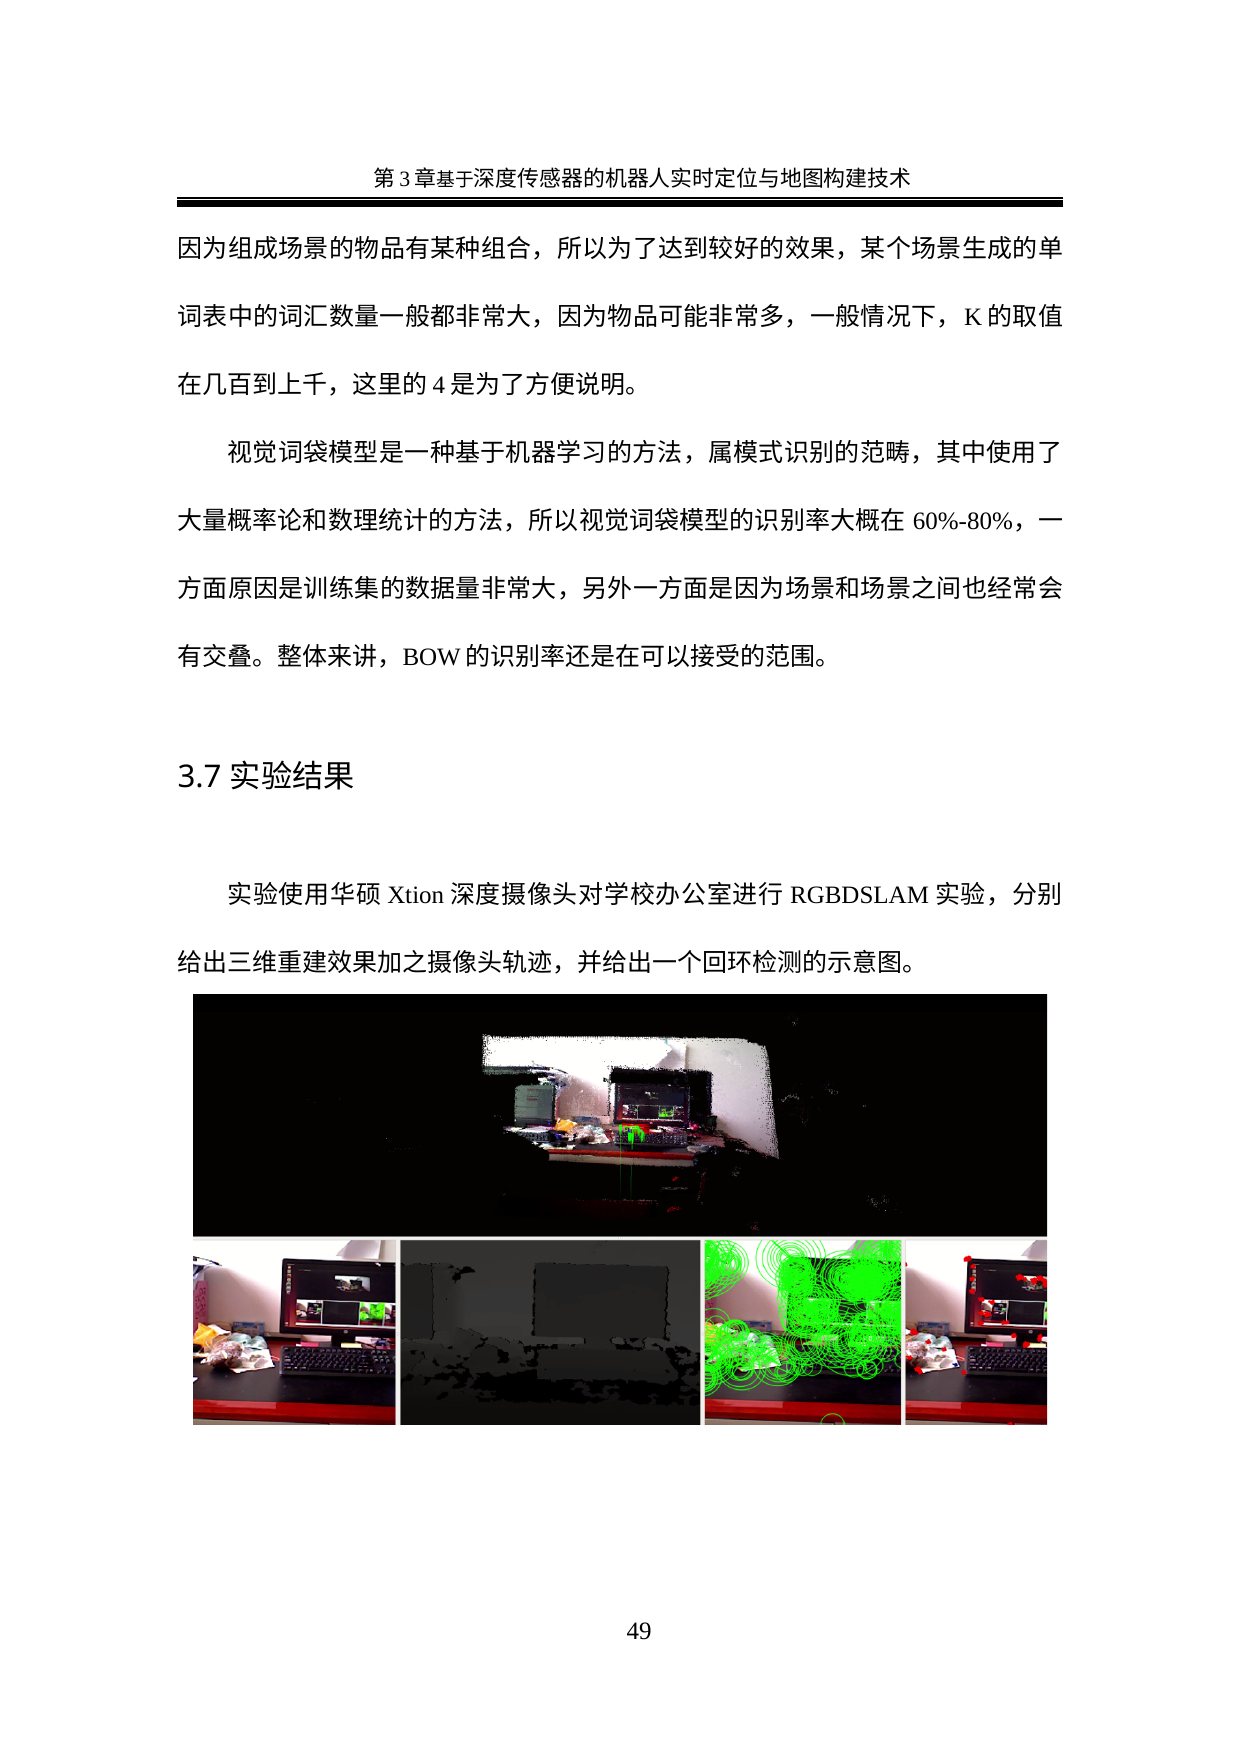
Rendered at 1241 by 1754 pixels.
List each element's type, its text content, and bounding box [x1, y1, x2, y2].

list 视觉词袋模型是一种基于机器学习的方法，属模式识别的范畴，其中使用了大量概率论和数理统计的方法，所以视觉词袋模型的识别率大概在60%-80%，一方面原因是训练集的数据量非常大，另外一方面是因为场景和场景之间也经常会有交叠。整体来讲，BOW的识别率还是在可以接受的范围。 [177, 417, 1063, 688]
text 实验使用华硕Xtion深度摄像头对学校办公室进行RGBDSLAM实验，分别给出三维重建效果加之摄像头轨迹，并给出一个回环检测的示意图。 [177, 858, 1063, 994]
subtitle 3.7 实验结果 [177, 739, 1063, 807]
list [177, 213, 1063, 417]
picture [193, 994, 1048, 1425]
